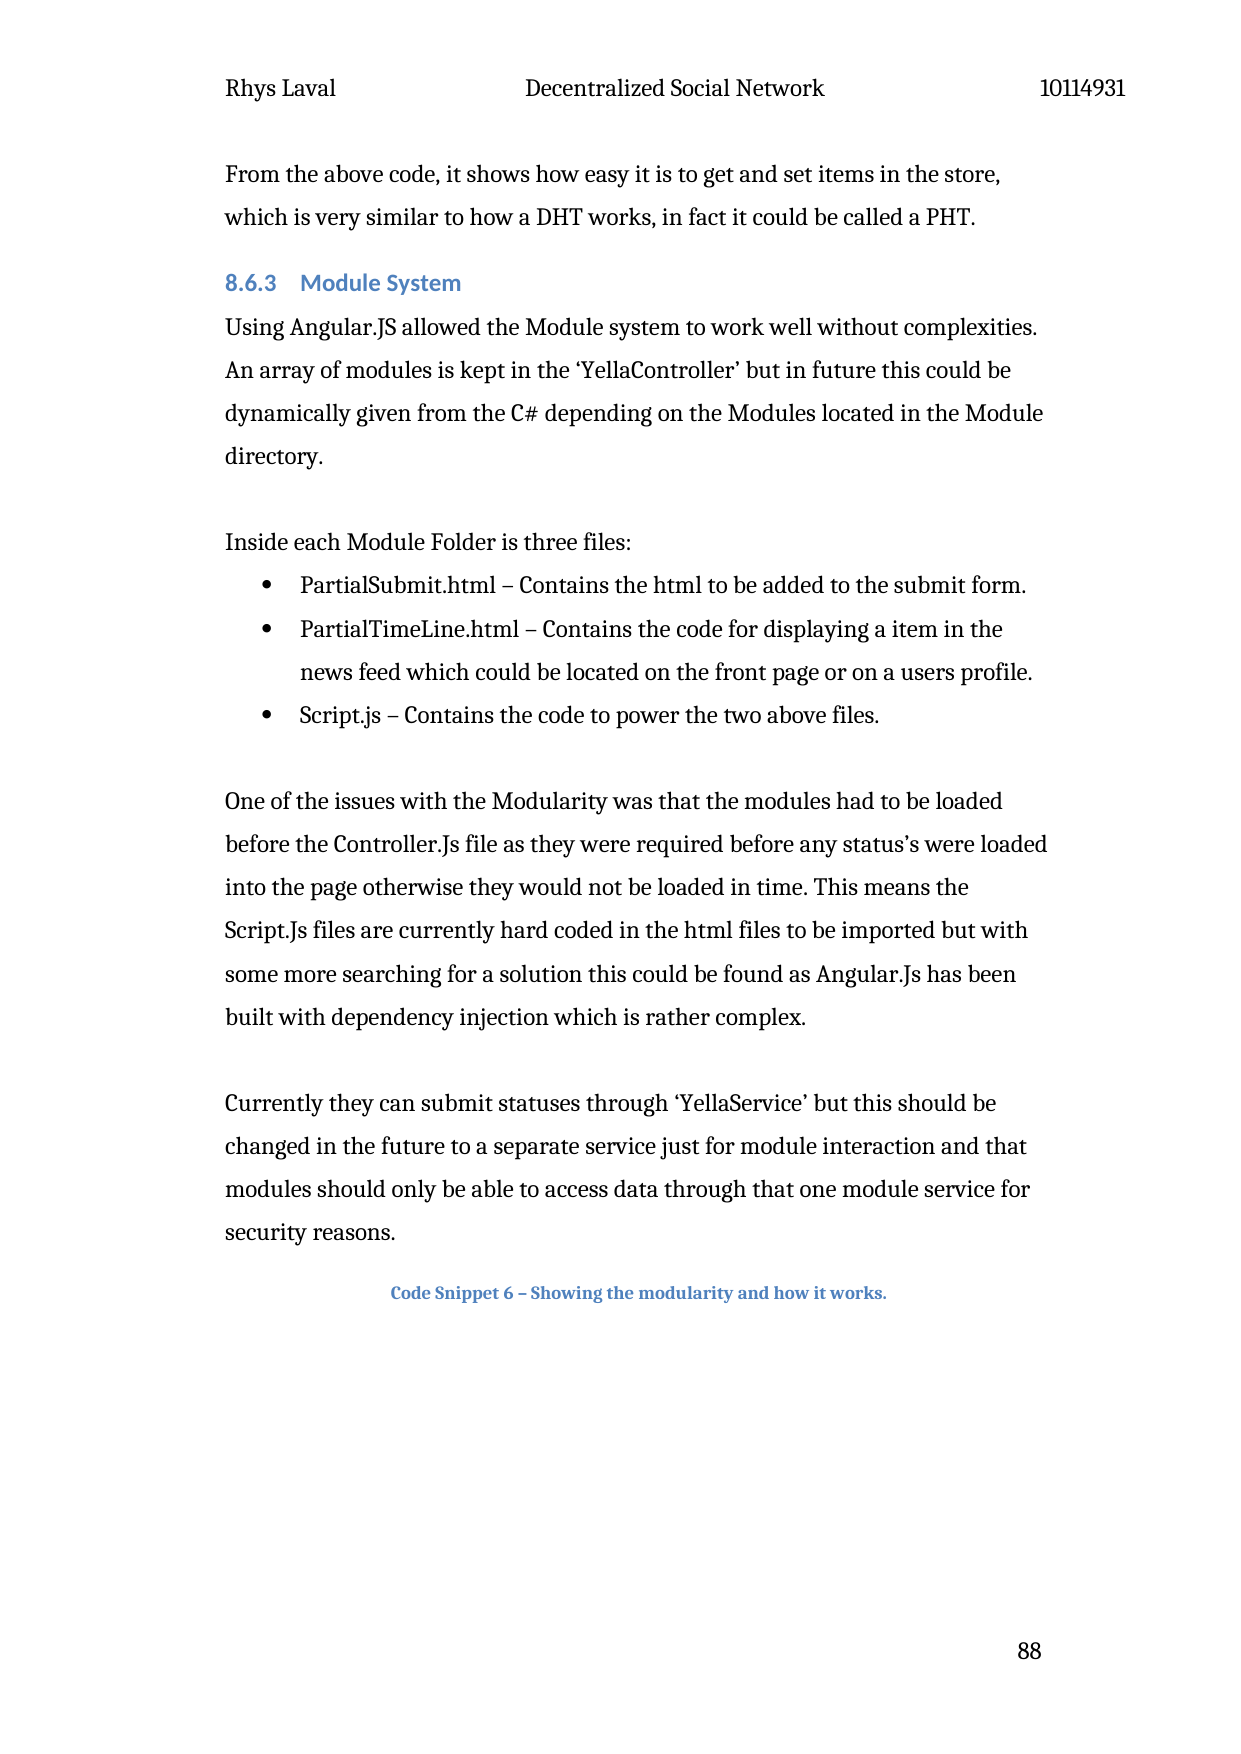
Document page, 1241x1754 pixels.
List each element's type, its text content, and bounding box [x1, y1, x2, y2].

text From the above code, it shows how easy it is to get and set items in the store, which is very similar to how a DHT works, in fact it could be called a PHT. [225, 160, 1053, 232]
list PartialTimeLine.html – Contains the code for displaying a item in the news feed which could be located on the front page or on a users profile. [262, 614, 1053, 686]
text Currently they can submit statuses through ‘YellaService’ but this should be changed in the future to a separate service just for module interaction and that modules should only be able to access data through that one module service for security reasons. [225, 1089, 1053, 1247]
subtitle Module System [225, 267, 1053, 297]
text Code Snippet 6 – Showing the modularity and how it works. [225, 1282, 1053, 1304]
list Script.js – Contains the code to power the two above files. [262, 701, 1053, 729]
text One of the issues with the Modularity was that the modules had to be loaded before the Controller.Js file as they were required before any status’s were loaded into the page otherwise they would not be loaded in time. This means the Script.Js files are currently hard coded in the html files to be imported but with some more searching for a solution this could be found as Angular.Js has been built with dependency injection which is rather complex. [225, 787, 1053, 1031]
list PartialSubmit.html – Contains the html to be added to the submit form. [262, 571, 1053, 600]
text Inside each Module Folder is three files: [225, 528, 1053, 557]
text Using Angular.JS allowed the Module system to work well without complexities. An array of modules is kept in the ‘YellaController’ but in future this could be dynamically given from the C# depending on the Modules located in the Module directory. [225, 313, 1053, 471]
